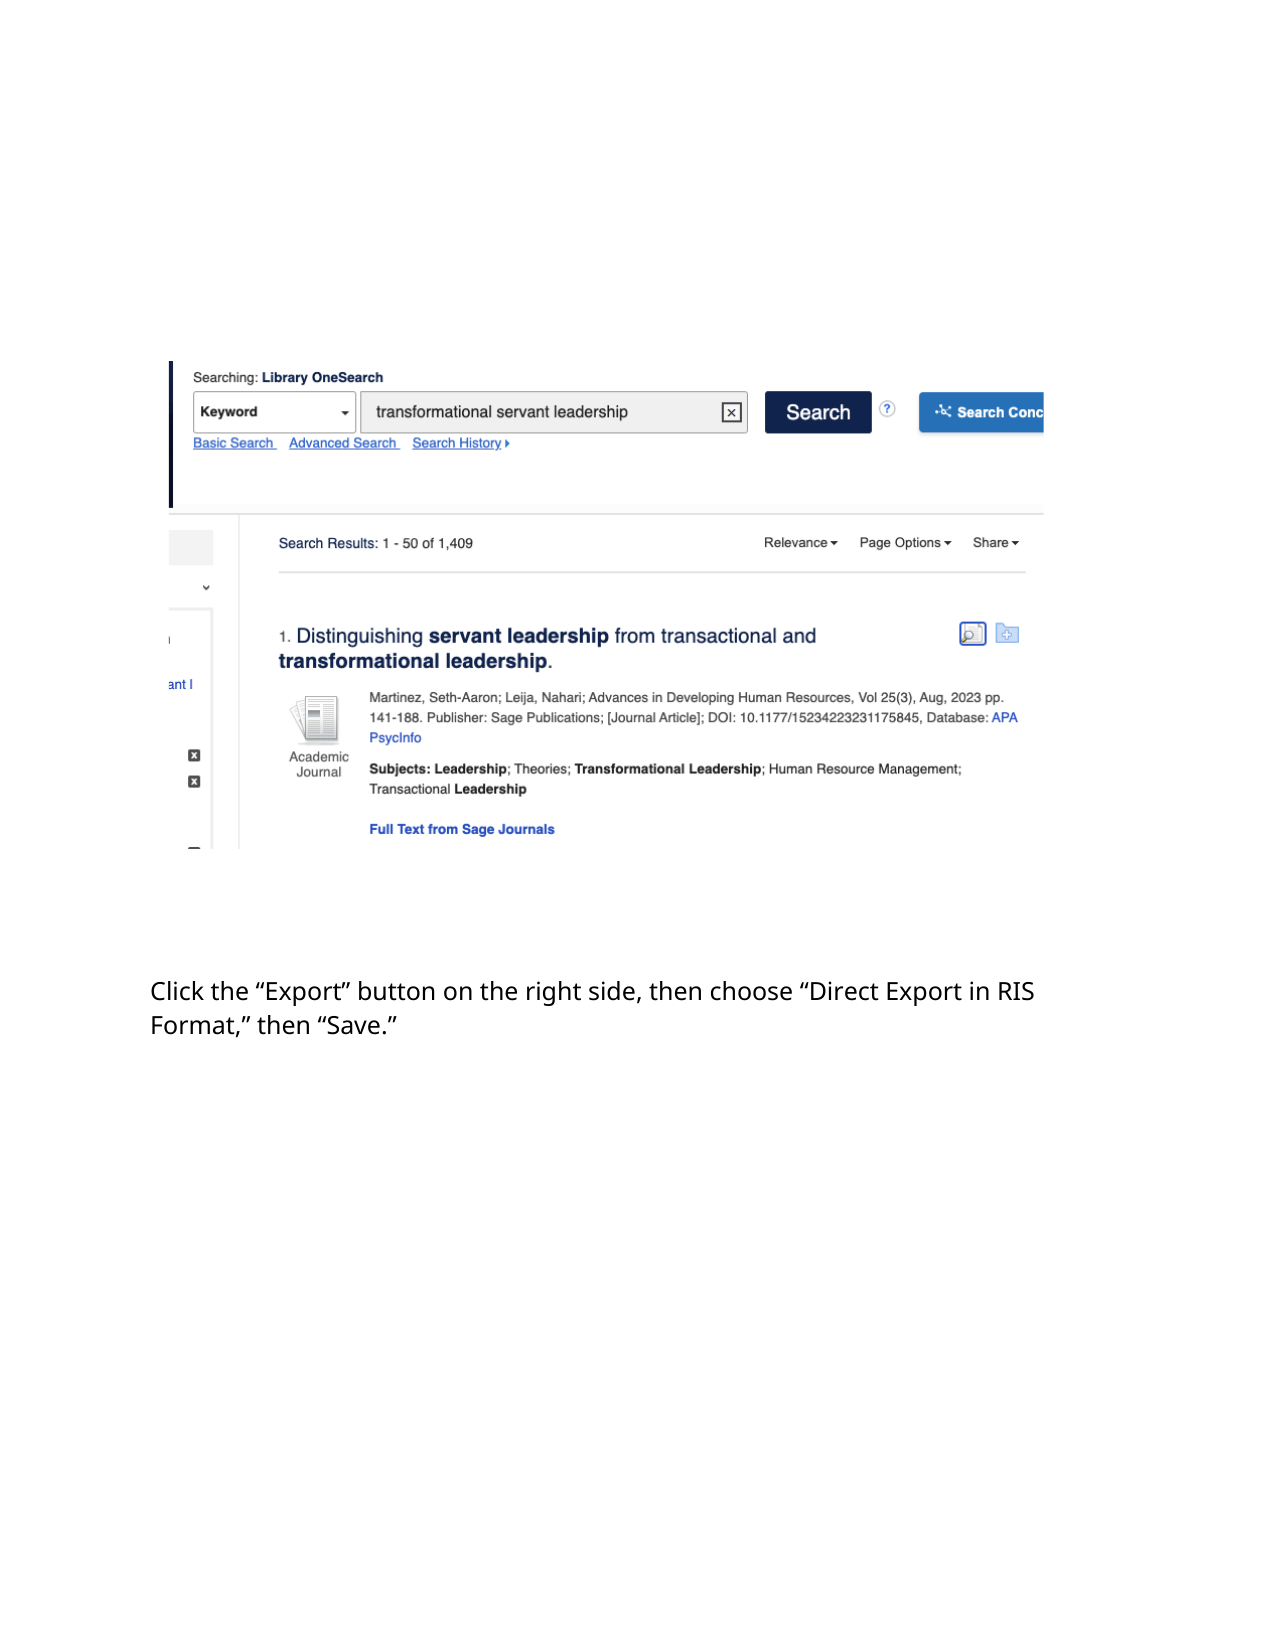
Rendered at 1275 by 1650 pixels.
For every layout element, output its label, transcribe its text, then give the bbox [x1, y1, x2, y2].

picture [168, 361, 1044, 849]
text Click the “Export” button on the right side, then choose “Direct Export in RIS Format,” then “Save.” [150, 973, 1125, 1042]
